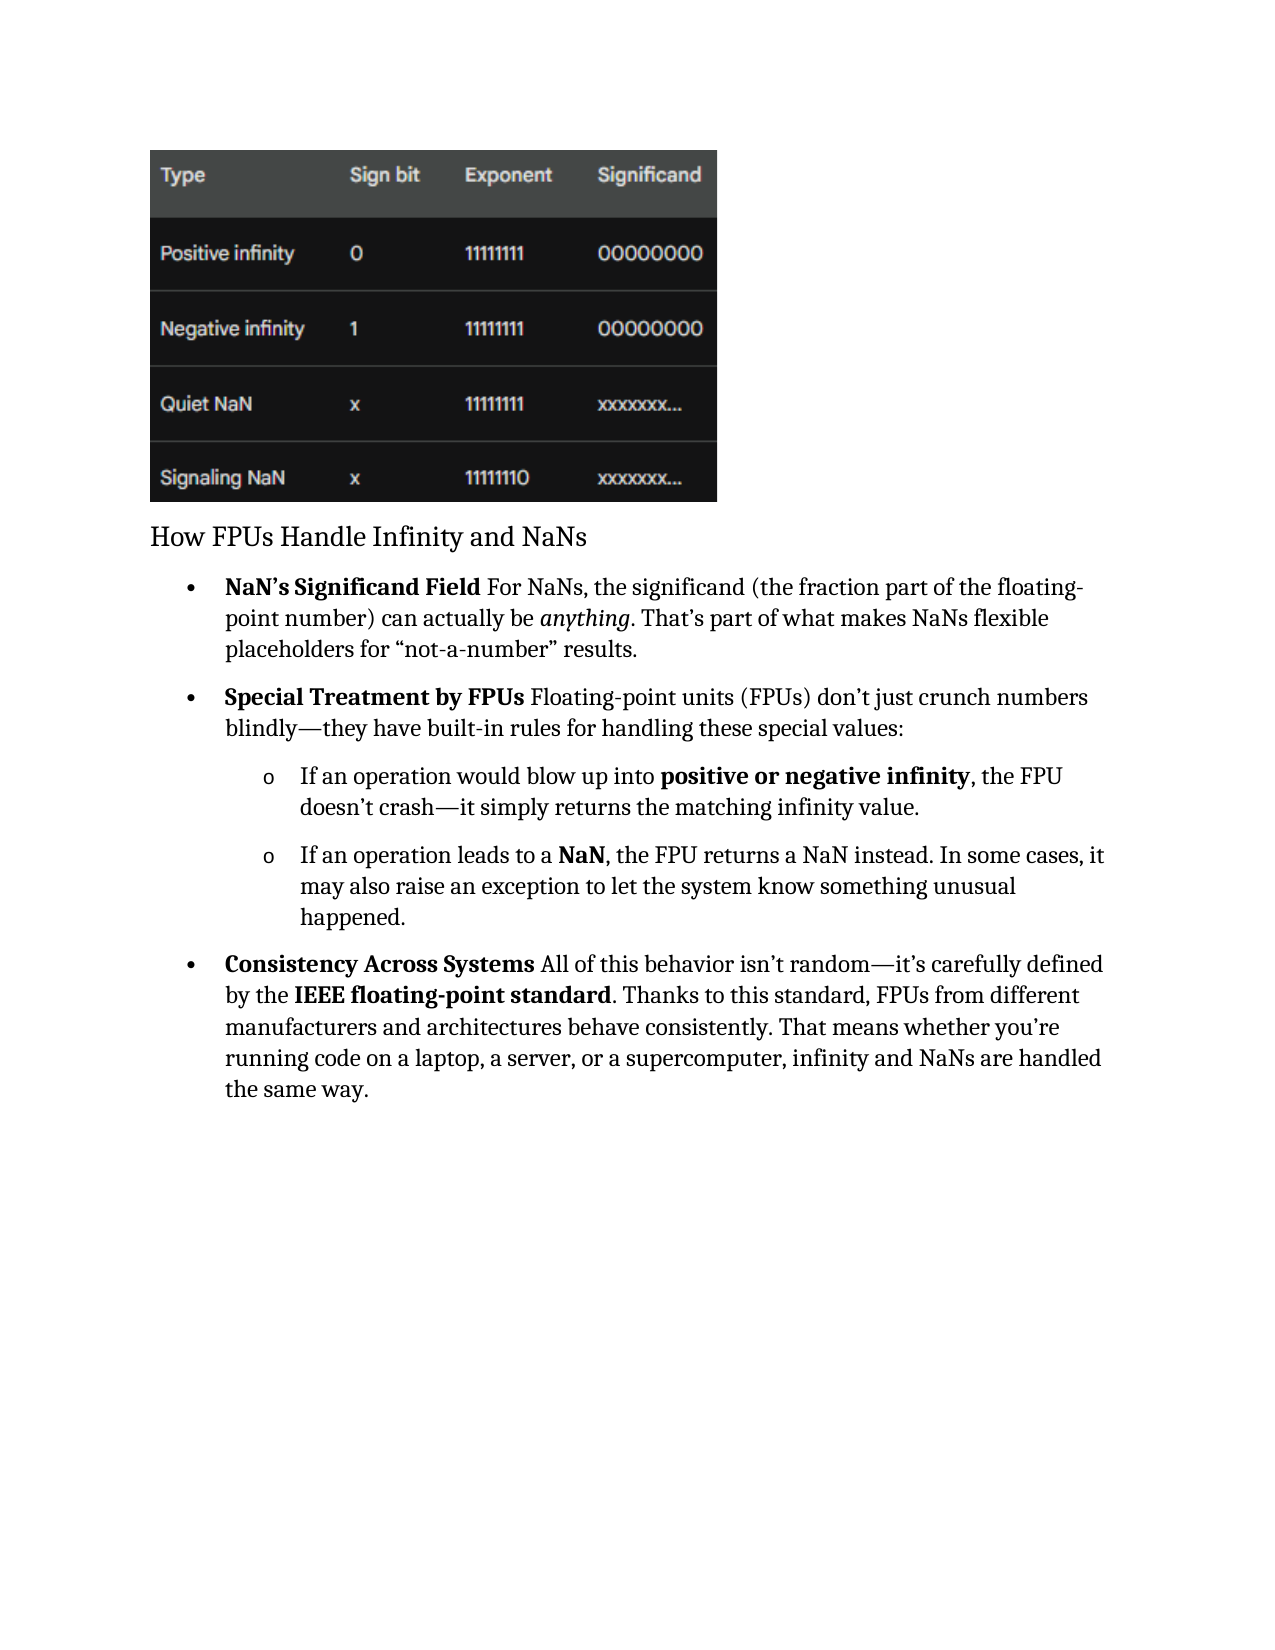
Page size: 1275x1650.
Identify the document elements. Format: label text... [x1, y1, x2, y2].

list Special Treatment by FPUs Floating-point units (FPUs) don’t just crunch numbers blindly—they have built-in rules for handling these special values: [187, 683, 1125, 743]
list Consistency Across Systems All of this behavior isn’t random—it’s carefully defined by the IEEE floating-point standard. Thanks to this standard, FPUs from different manufacturers and architectures behave consistently. That means whether you’re running code on a laptop, a server, or a supercomputer, infinity and NaNs are handled the same way. [187, 950, 1125, 1103]
text How FPUs Handle Infinity and NaNs [150, 521, 1125, 554]
picture [150, 150, 718, 502]
list If an operation leads to a NaN, the FPU returns a NaN instead. In some cases, it may also raise an exception to let the system know something unusual happened. [262, 841, 1125, 931]
list If an operation would blow up into positive or negative infinity, the FPU doesn’t crash—it simply returns the matching infinity value. [262, 762, 1125, 822]
list NaN’s Significand Field For NaNs, the significand (the fraction part of the floating-point number) can actually be anything. That’s part of what makes NaNs flexible placeholders for “not-a-number” results. [187, 573, 1125, 664]
